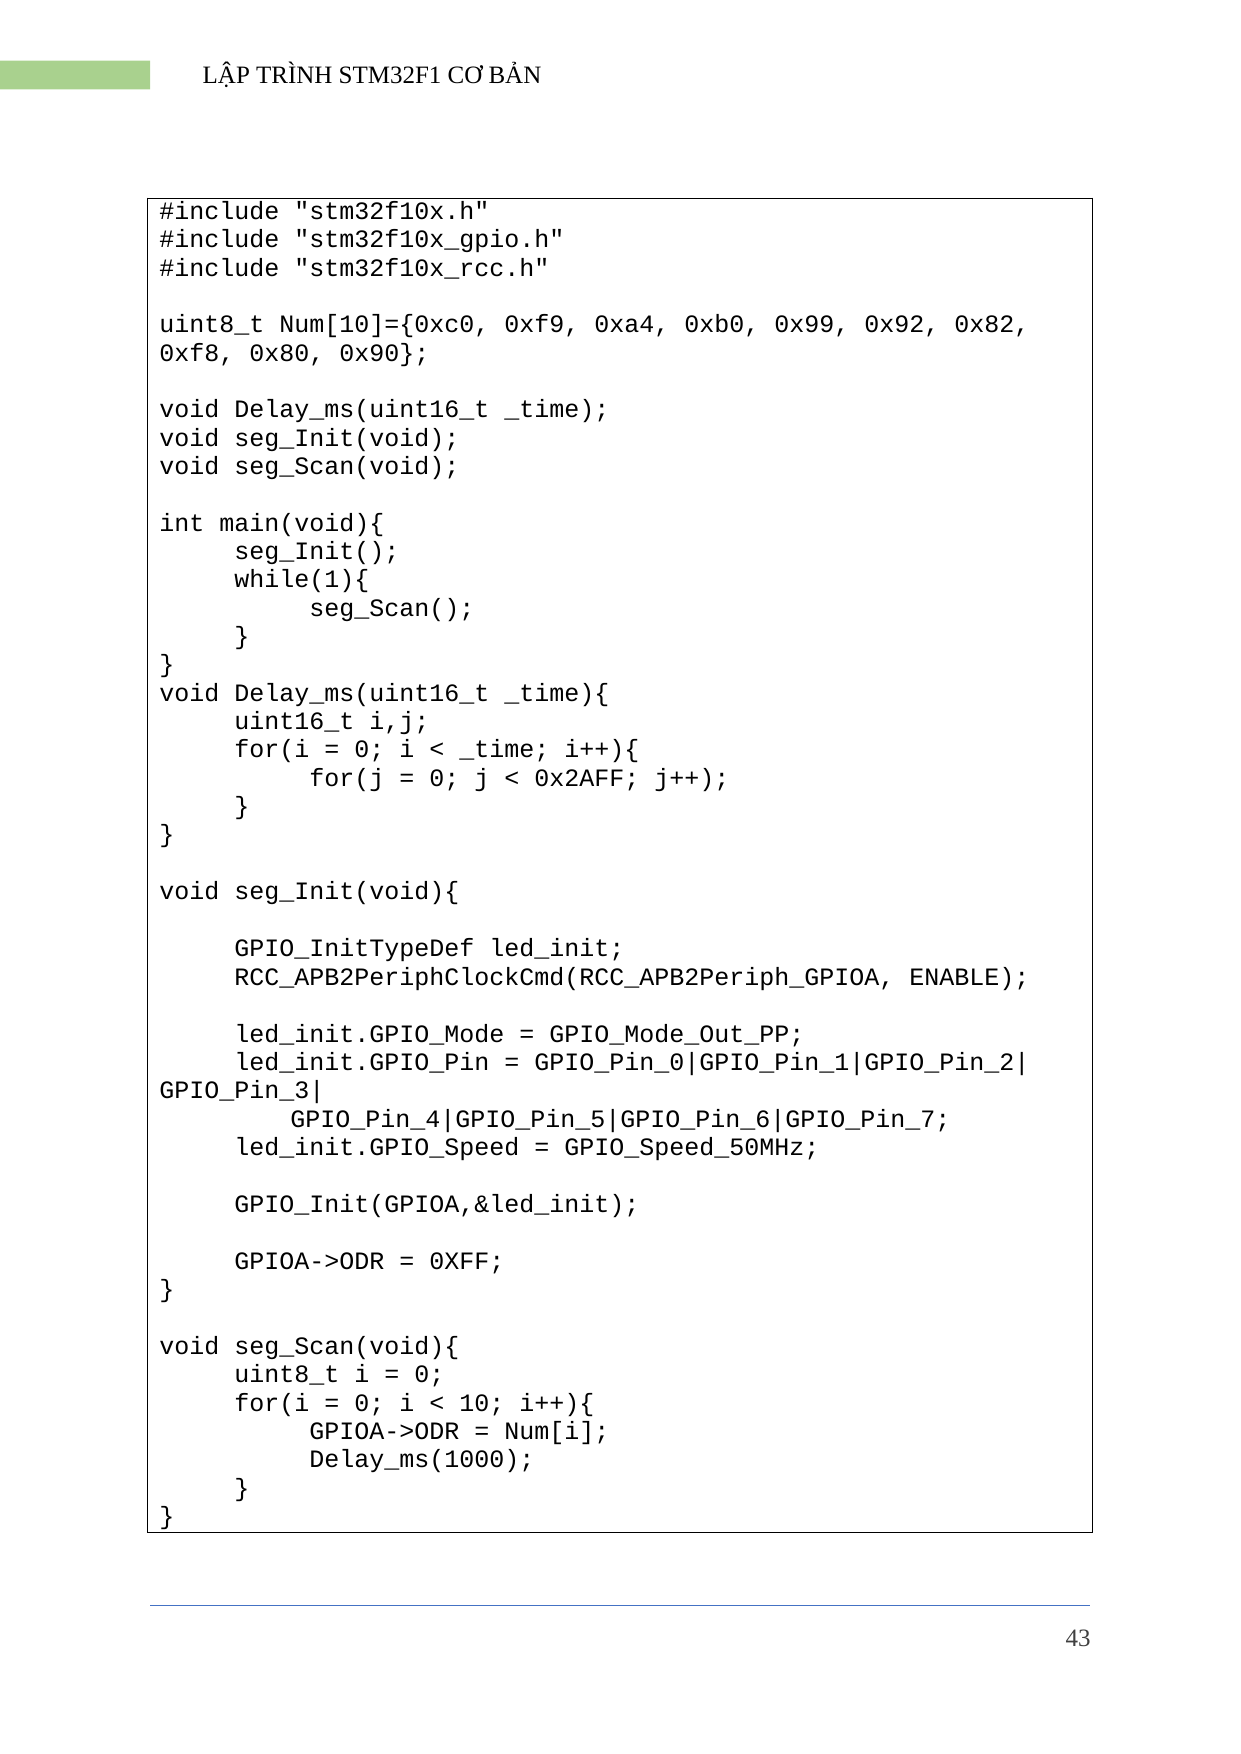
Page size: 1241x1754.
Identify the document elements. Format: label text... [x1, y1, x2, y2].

table_header #include "stm32f10x.h" #include "stm32f10x_gpio.h" #include "stm32f10x_rcc.h" uint8_t Num[10]={0xc0, 0xf9, 0xa4, 0xb0, 0x99, 0x92, 0x82, 0xf8, 0x80, 0x90}; void Delay_ms(uint16_t _time); void seg_Init(void); void seg_Scan(void); int main(void){ seg_Init(); while(1){ seg_Scan(); } } void Delay_ms(uint16_t _time){ uint16_t i,j; for(i = 0; i < _time; i++){ for(j = 0; j < 0x2AFF; j++); } } void seg_Init(void){ GPIO_InitTypeDef led_init; RCC_APB2PeriphClockCmd(RCC_APB2Periph_GPIOA, ENABLE); led_init.GPIO_Mode = GPIO_Mode_Out_PP; led_init.GPIO_Pin = GPIO_Pin_0|GPIO_Pin_1|GPIO_Pin_2|GPIO_Pin_3| GPIO_Pin_4|GPIO_Pin_5|GPIO_Pin_6|GPIO_Pin_7; led_init.GPIO_Speed = GPIO_Speed_50MHz; GPIO_Init(GPIOA,&led_init); GPIOA->ODR = 0XFF; } void seg_Scan(void){ uint8_t i = 0; for(i = 0; i < 10; i++){ GPIOA->ODR = Num[i]; Delay_ms(1000); } } [148, 199, 1092, 1532]
